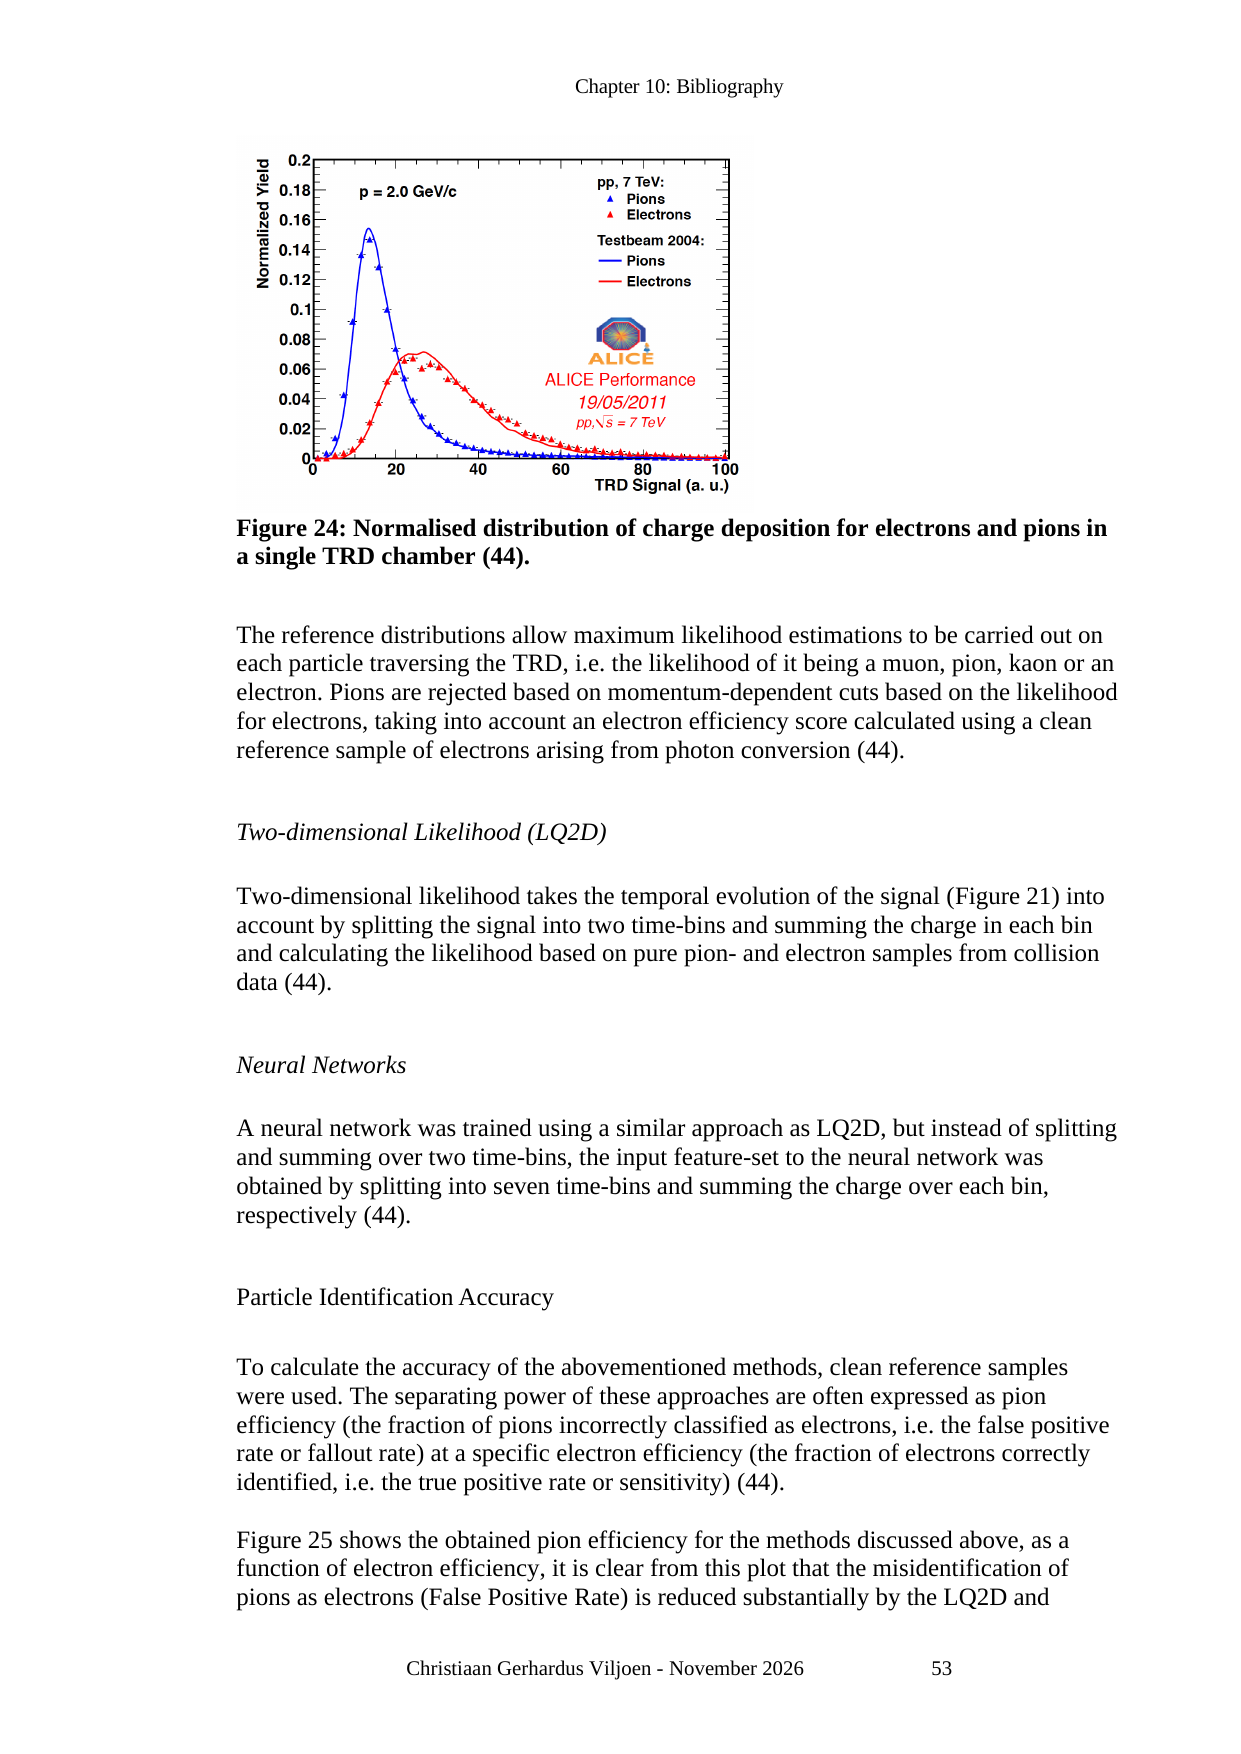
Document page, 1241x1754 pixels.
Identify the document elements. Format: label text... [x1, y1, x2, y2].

text The reference distributions allow maximum likelihood estimations to be carried out on each particle traversing the TRD, i.e. the likelihood of it being a muon, pion, kaon or an electron. Pions are rejected based on momentum-dependent cuts based on the likelihood for electrons, taking into account an electron efficiency score calculated using a clean reference sample of electrons arising from photon conversion . [236, 620, 1122, 763]
subtitle Neural Networks [236, 1050, 1122, 1078]
subtitle Two-dimensional Likelihood (LQ2D) [236, 817, 1122, 846]
text Two-dimensional likelihood takes the temporal evolution of the signal (Figure 21) into account by splitting the signal into two time-bins and summing the charge in each bin and calculating the likelihood based on pure pion- and electron samples from collision data . [236, 881, 1122, 996]
text To calculate the accuracy of the abovementioned methods, clean reference samples were used. The separating power of these approaches are often expressed as pion efficiency (the fraction of pions incorrectly classified as electrons, i.e. the false positive rate or fallout rate) at a specific electron efficiency (the fraction of electrons correctly identified, i.e. the true positive rate or sensitivity) . [236, 1352, 1122, 1496]
text Figure 24: Normalised distribution of charge deposition for electrons and pions in a single TRD chamber . [236, 513, 1122, 570]
text A neural network was trained using a similar approach as LQ2D, but instead of splitting and summing over two time-bins, the input feature-set to the neural network was obtained by splitting into seven time-bins and summing the charge over each bin, respectively . [236, 1113, 1122, 1228]
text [236, 1525, 1122, 1611]
subtitle Particle Identification Accuracy [236, 1282, 1122, 1311]
picture [236, 135, 755, 513]
